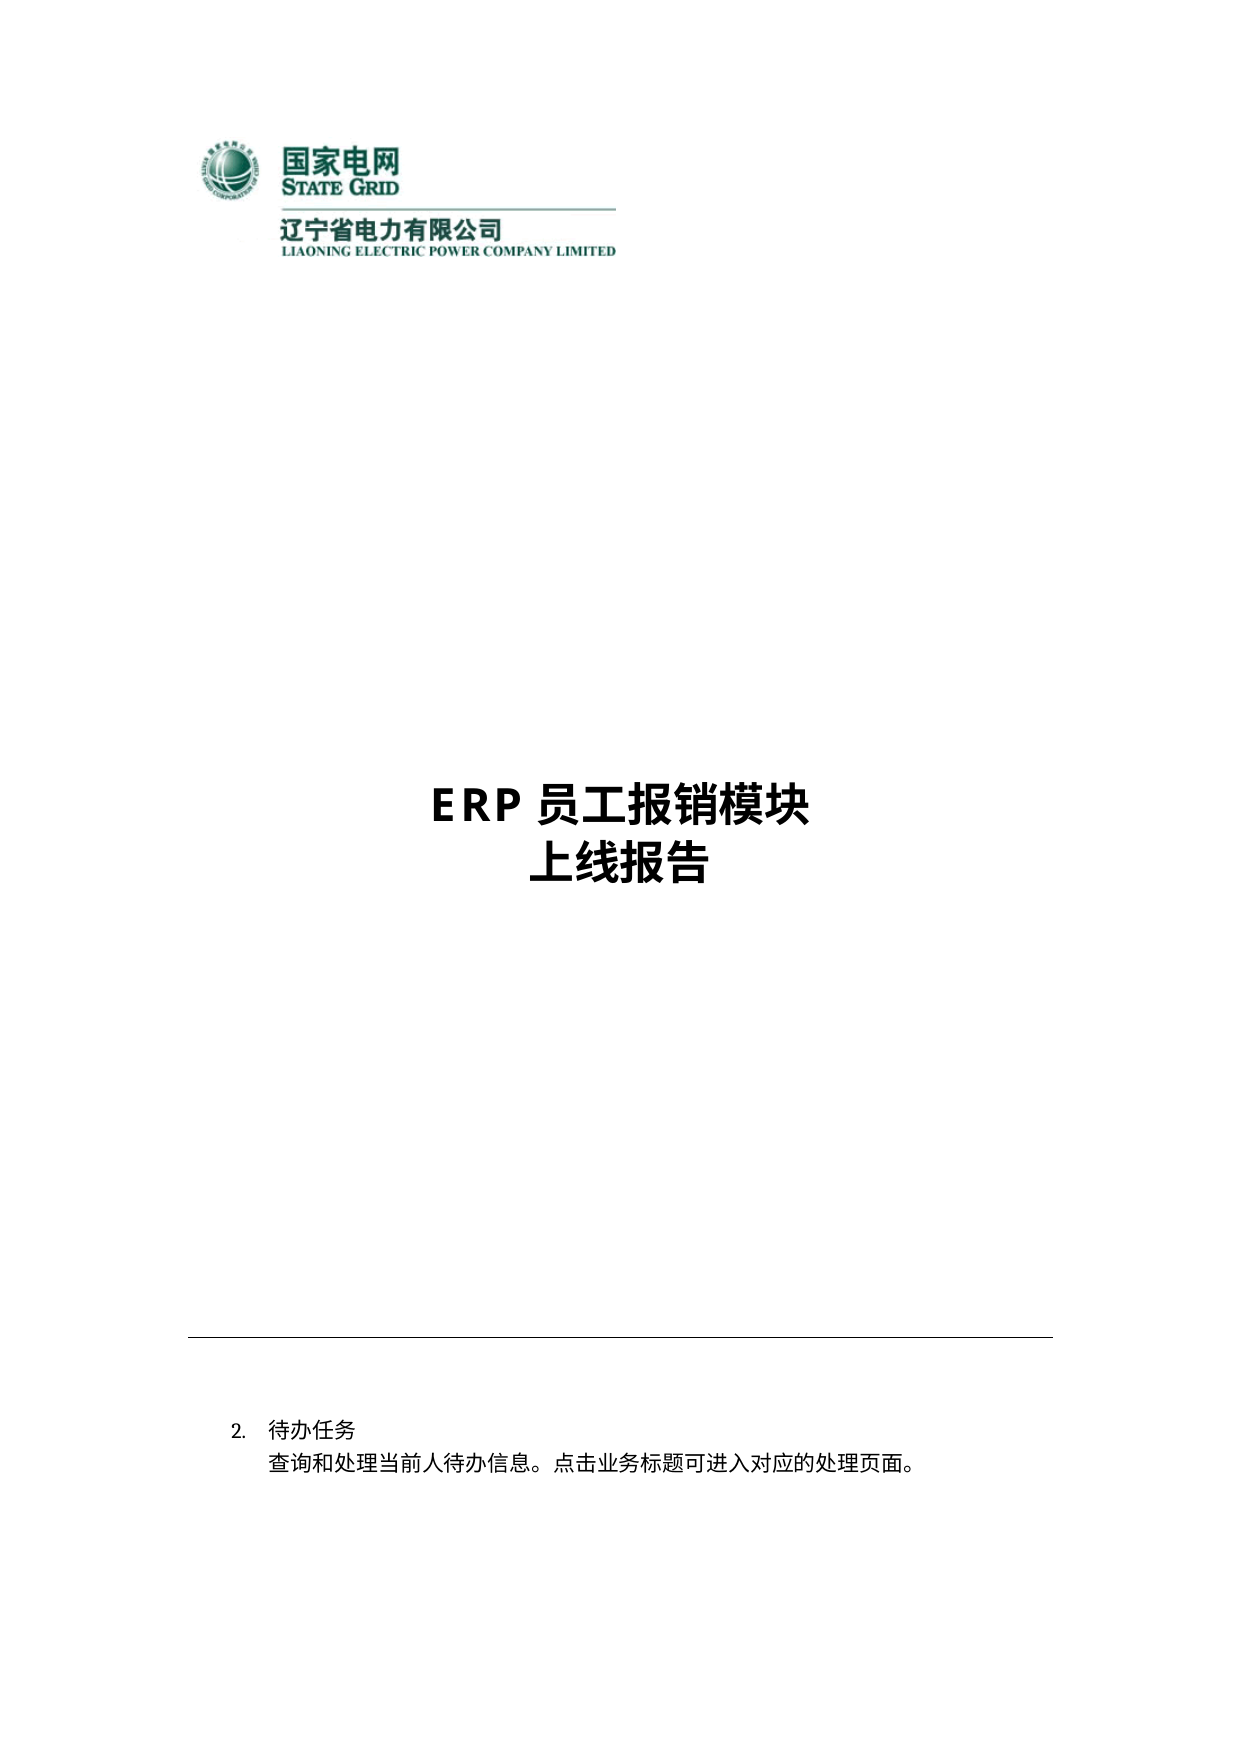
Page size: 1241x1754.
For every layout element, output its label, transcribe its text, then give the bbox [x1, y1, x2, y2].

list 查询和处理当前人待办信息。点击业务标题可进入对应的处理页面。 [269, 1446, 1053, 1478]
list 待办任务 [231, 1413, 1053, 1446]
